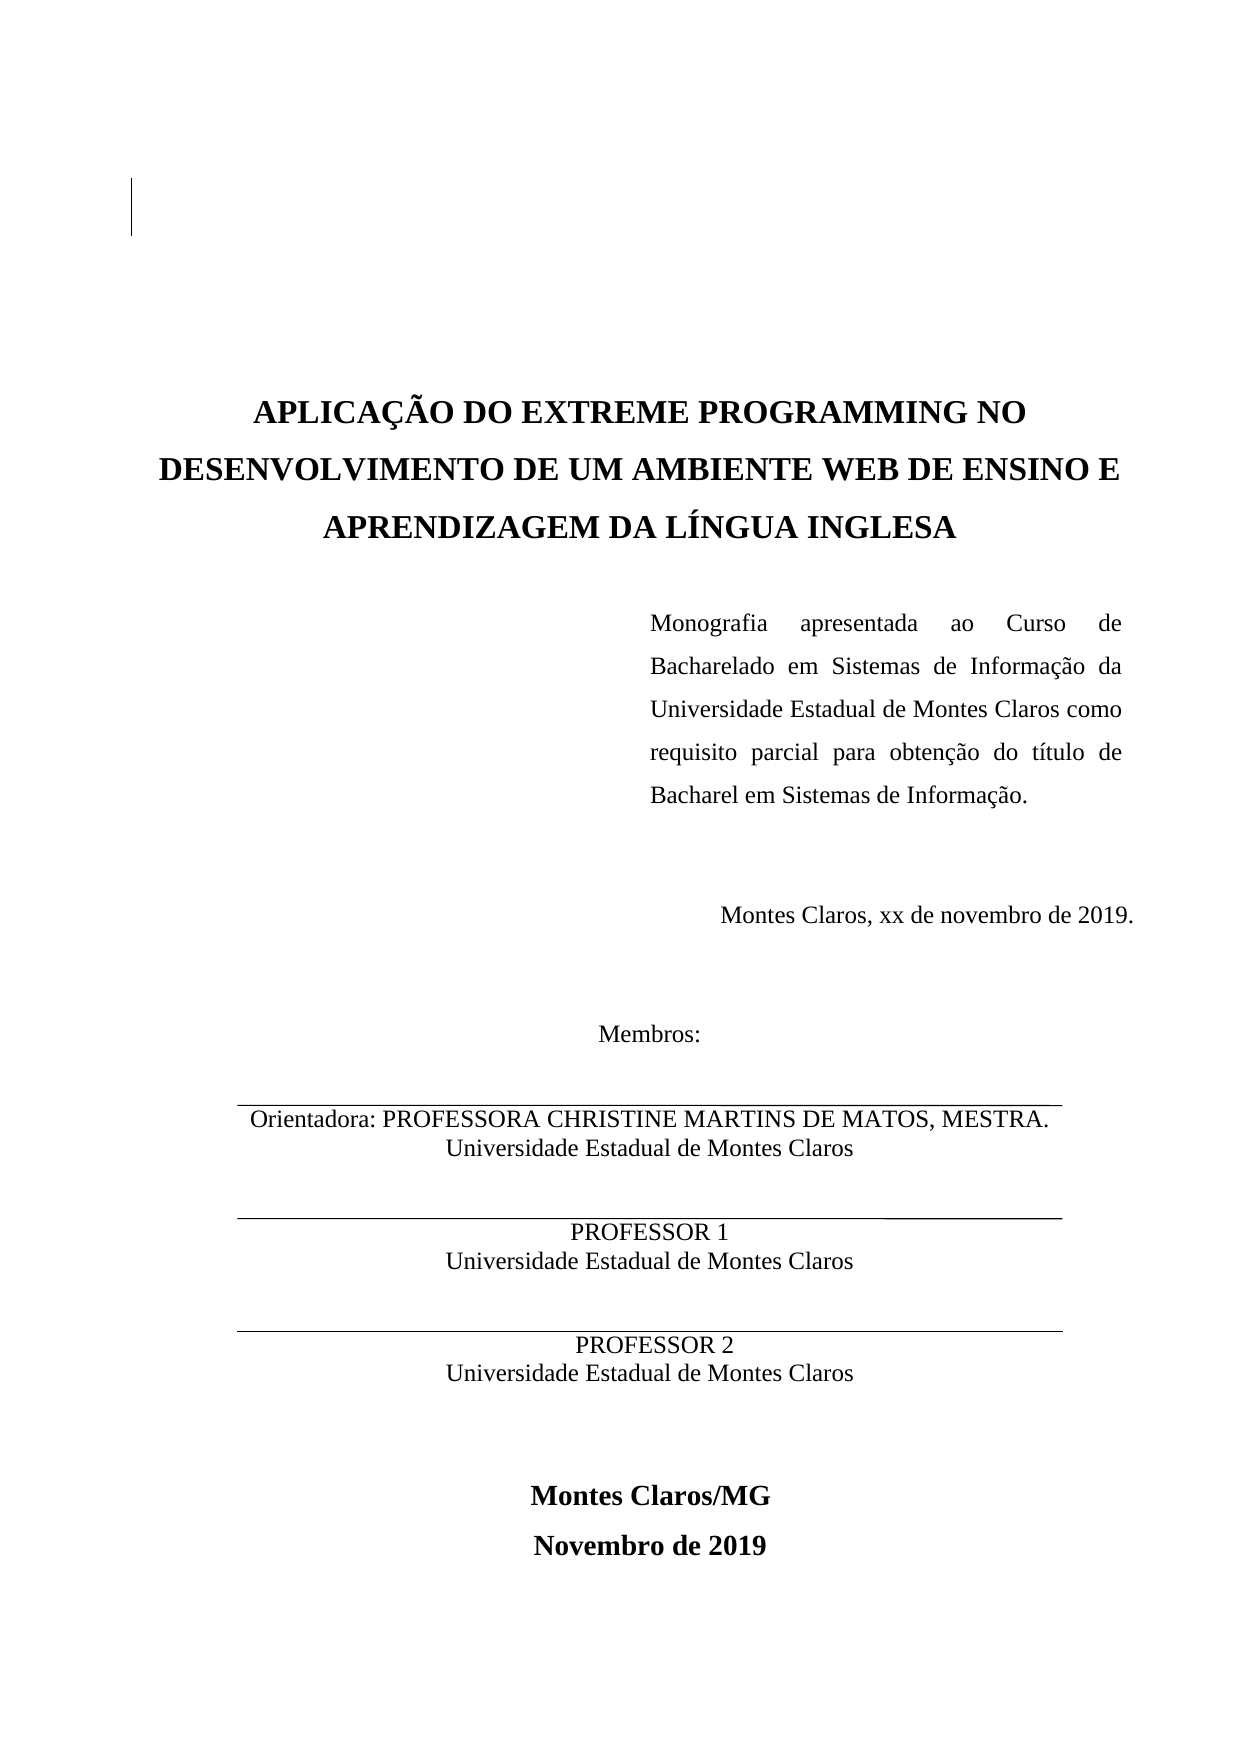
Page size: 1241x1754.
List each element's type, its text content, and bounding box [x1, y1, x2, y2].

text Montes Claros, xx de novembro de 2019. [648, 900, 1134, 929]
text APLICAÇÃO DO EXTREME PROGRAMMING NO DESENVOLVIMENTO DE UM AMBIENTE WEB DE ENSINO E APRENDIZAGEM DA LÍNGUA INGLESA [146, 392, 1134, 545]
text Universidade Estadual de Montes Claros [446, 1358, 1134, 1387]
text Universidade Estadual de Montes Claros [178, 1133, 1121, 1162]
text Membros: [178, 1019, 1121, 1048]
text PROFESSOR 2 [175, 1327, 1134, 1358]
text Monografia apresentada ao Curso de Bacharelado em Sistemas de Informação da Universidade Estadual de Montes Claros como requisito parcial para obtenção do título de Bacharel em Sistemas de Informação. [650, 608, 1122, 809]
text PROFESSOR 1 [178, 1214, 1121, 1246]
text Orientadora: PROFESSORA CHRISTINE MARTINS DE MATOS, MESTRA. [178, 1101, 1121, 1133]
text Montes Claros/MG Novembro de 2019 [528, 1478, 771, 1562]
text Universidade Estadual de Montes Claros [178, 1246, 1121, 1274]
